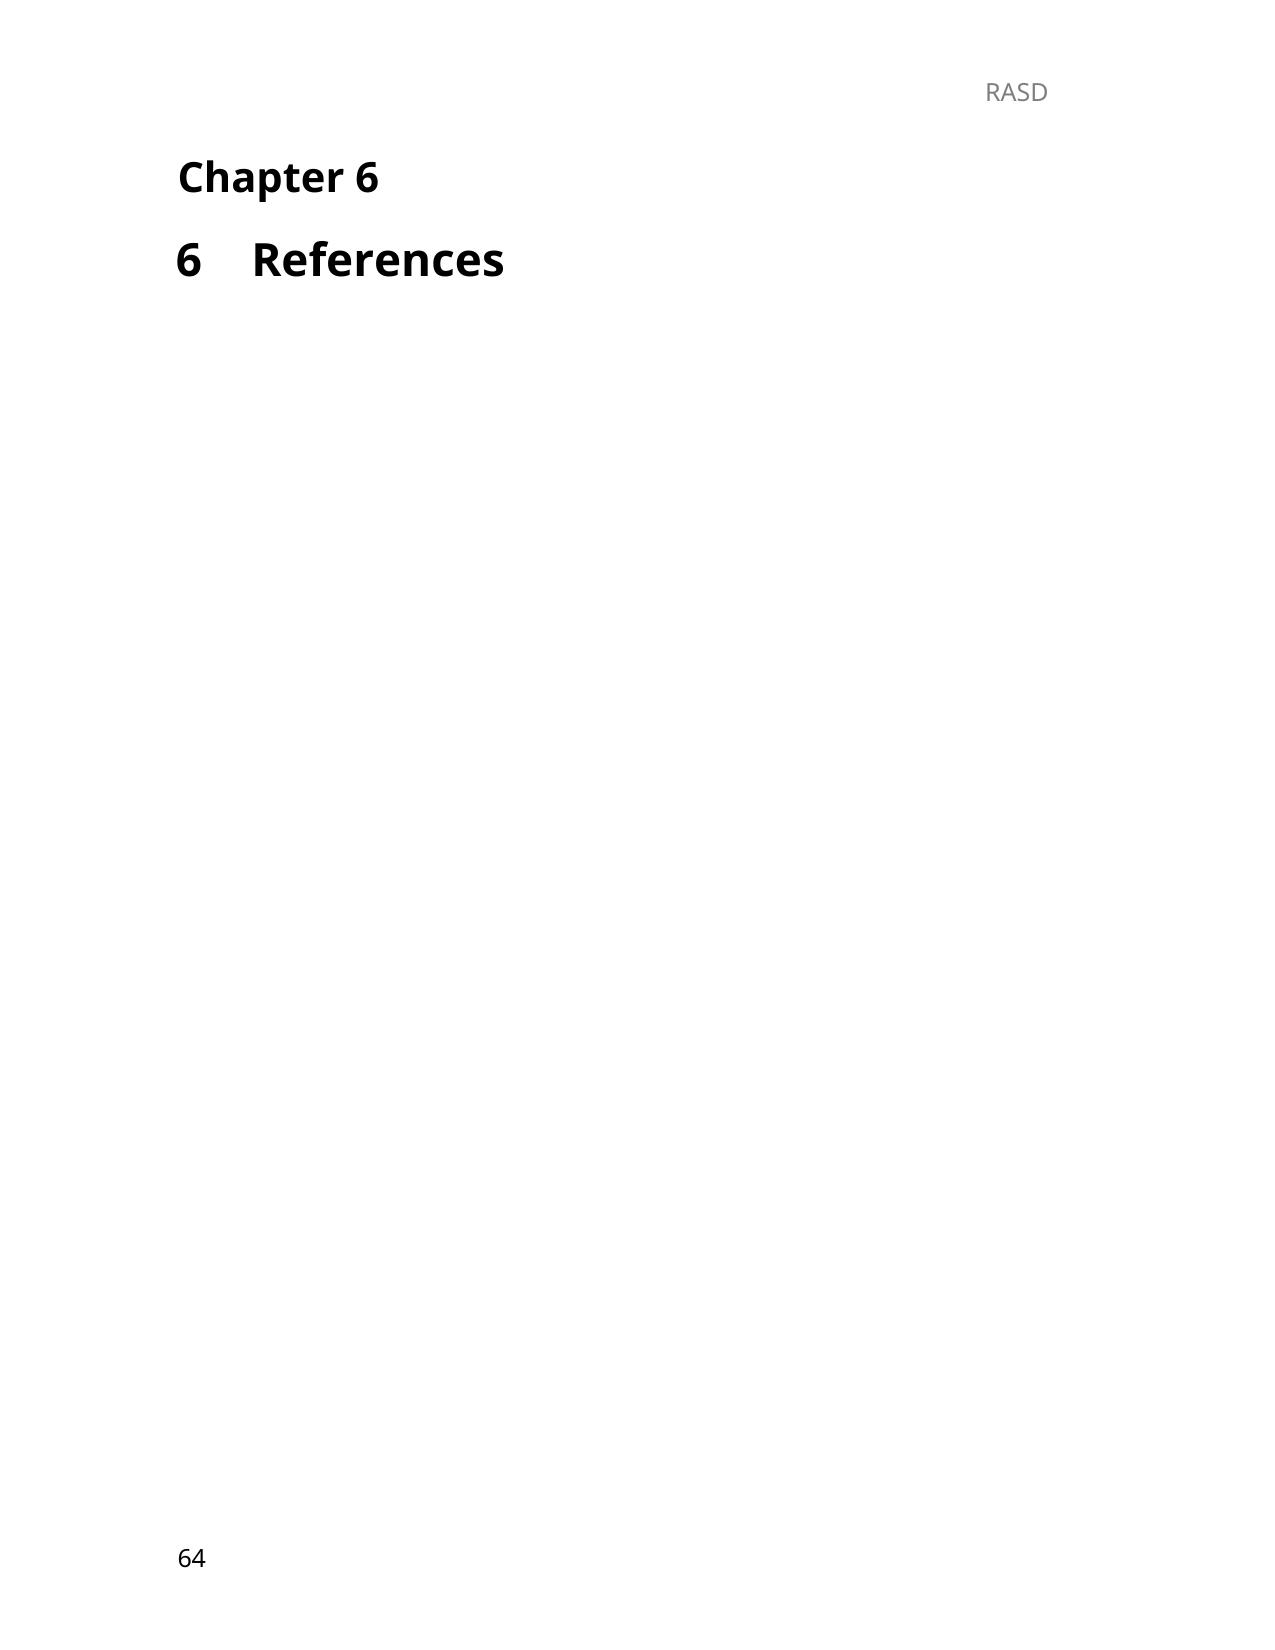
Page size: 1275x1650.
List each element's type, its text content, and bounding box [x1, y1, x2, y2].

text Chapter 6 [177, 148, 1096, 204]
subtitle 6 References [176, 227, 1096, 289]
